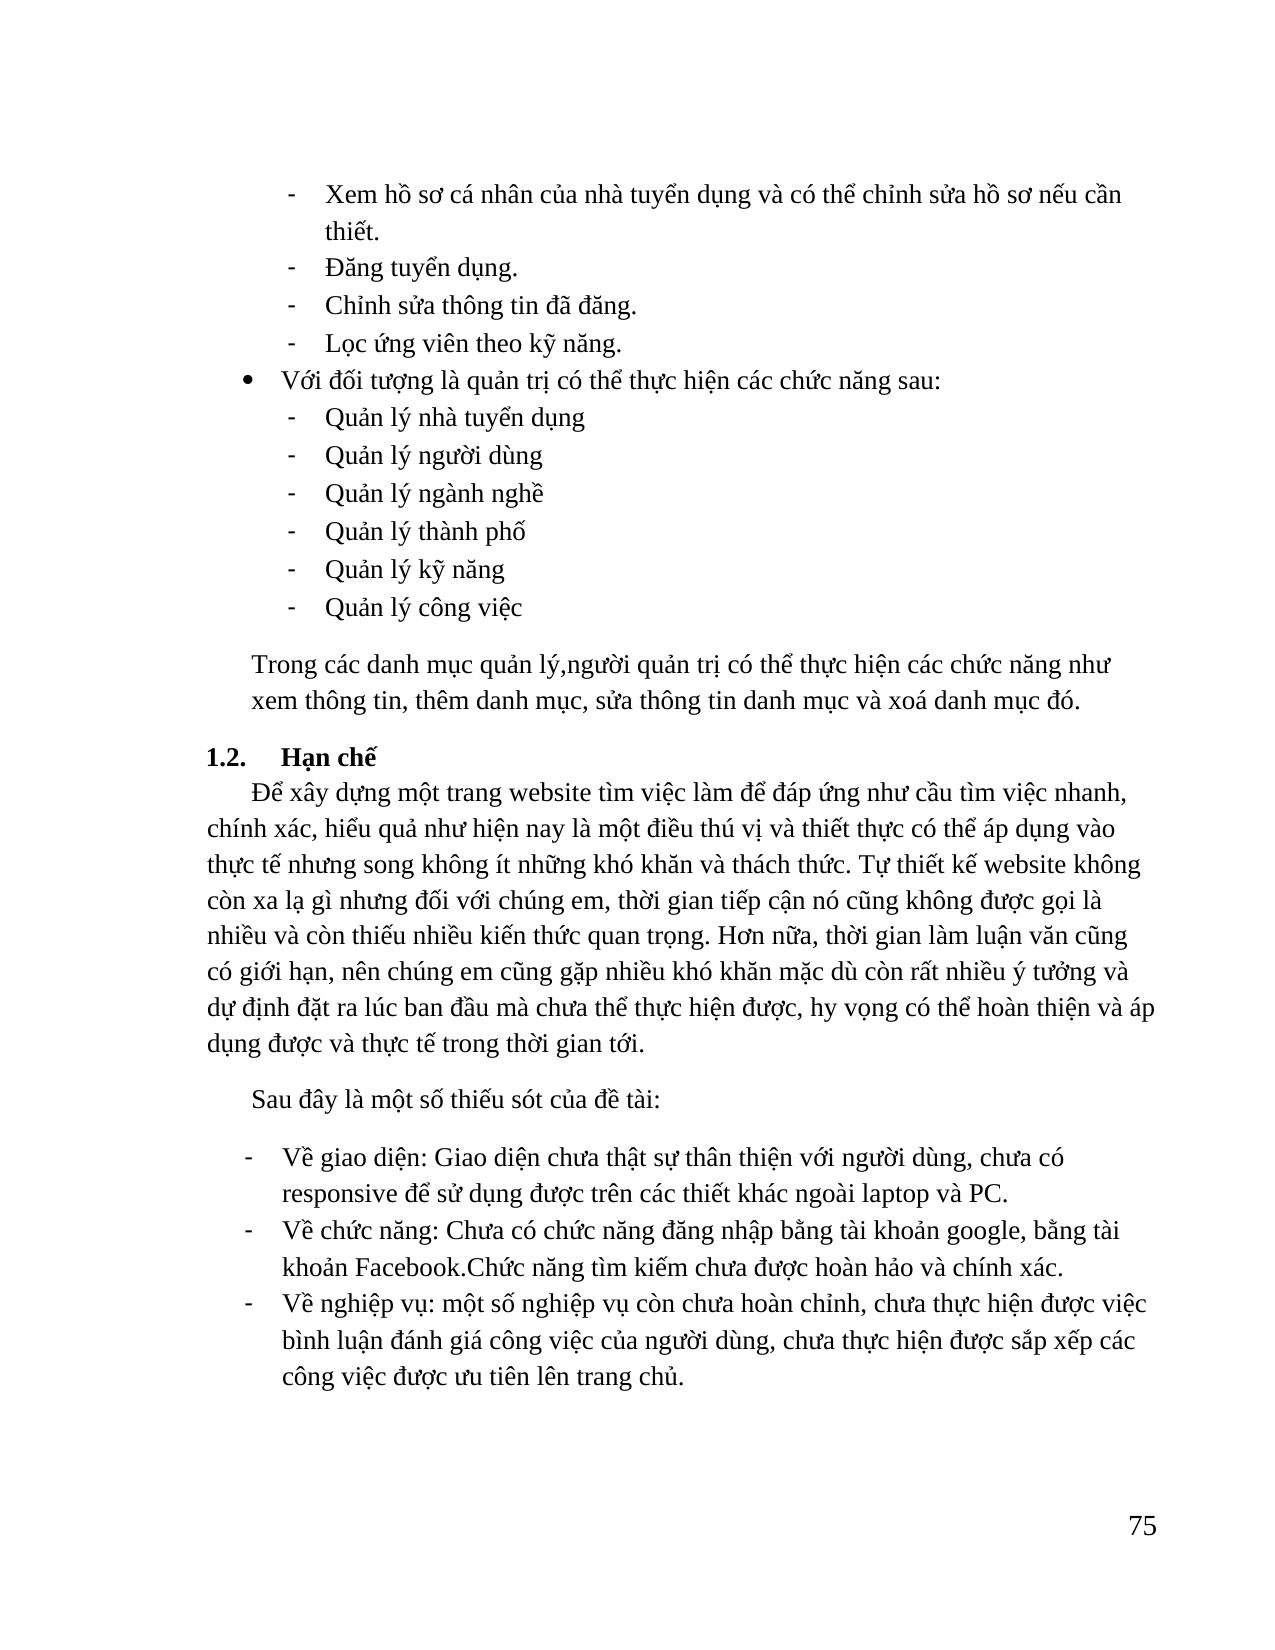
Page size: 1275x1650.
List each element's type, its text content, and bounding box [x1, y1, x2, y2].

list Quản lý ngành nghề [287, 476, 1157, 509]
text Trong các danh mục quản lý,người quản trị có thể thực hiện các chức năng như xem thông tin, thêm danh mục, sửa thông tin danh mục và xoá danh mục đó. [251, 648, 1157, 715]
list Lọc ứng viên theo kỹ năng. [287, 326, 1157, 359]
text Sau đây là một số thiếu sót của đề tài: [207, 1083, 1157, 1114]
list Về nghiệp vụ: một số nghiệp vụ còn chưa hoàn chỉnh, chưa thực hiện được việc bình luận đánh giá công việc của người dùng, chưa thực hiện được sắp xếp các công việc được ưu tiên lên trang chủ. [244, 1286, 1157, 1391]
list Quản lý người dùng [287, 438, 1157, 471]
list Quản lý công việc [287, 590, 1157, 623]
list Quản lý kỹ năng [287, 552, 1157, 585]
list Về chức năng: Chưa có chức năng đăng nhập bằng tài khoản google, bằng tài khoản Facebook.Chức năng tìm kiếm chưa được hoàn hảo và chính xác. [244, 1213, 1157, 1282]
list Chỉnh sửa thông tin đã đăng. [287, 288, 1157, 321]
list Về giao diện: Giao diện chưa thật sự thân thiện với người dùng, chưa có responsive để sử dụng được trên các thiết khác ngoài laptop và PC. [244, 1140, 1157, 1208]
list Đăng tuyển dụng. [287, 251, 1157, 283]
text Để xây dựng một trang website tìm việc làm để đáp ứng như cầu tìm việc nhanh, chính xác, hiểu quả như hiện nay là một điều thú vị và thiết thực có thể áp dụng vào thực tế nhưng song không ít những khó khăn và thách thức. Tự thiết kế website không còn xa lạ gì nhưng đối với chúng em, thời gian tiếp cận nó cũng không được gọi là nhiều và còn thiếu nhiều kiến thức quan trọng. Hơn nữa, thời gian làm luận văn cũng có giới hạn, nên chúng em cũng gặp nhiều khó khăn mặc dù còn rất nhiều ý tưởng và dự định đặt ra lúc ban đầu mà chưa thể thực hiện được, hy vọng có thể hoàn thiện và áp dụng được và thực tế trong thời gian tới. [207, 777, 1157, 1058]
subtitle Hạn chế [206, 741, 1157, 772]
list Quản lý thành phố [287, 514, 1157, 547]
list Xem hồ sơ cá nhân của nhà tuyển dụng và có thể chỉnh sửa hồ sơ nếu cần thiết. [287, 177, 1157, 246]
list Với đối tượng là quản trị có thể thực hiện các chức năng sau: [243, 364, 1157, 396]
list Quản lý nhà tuyển dụng [287, 400, 1157, 433]
